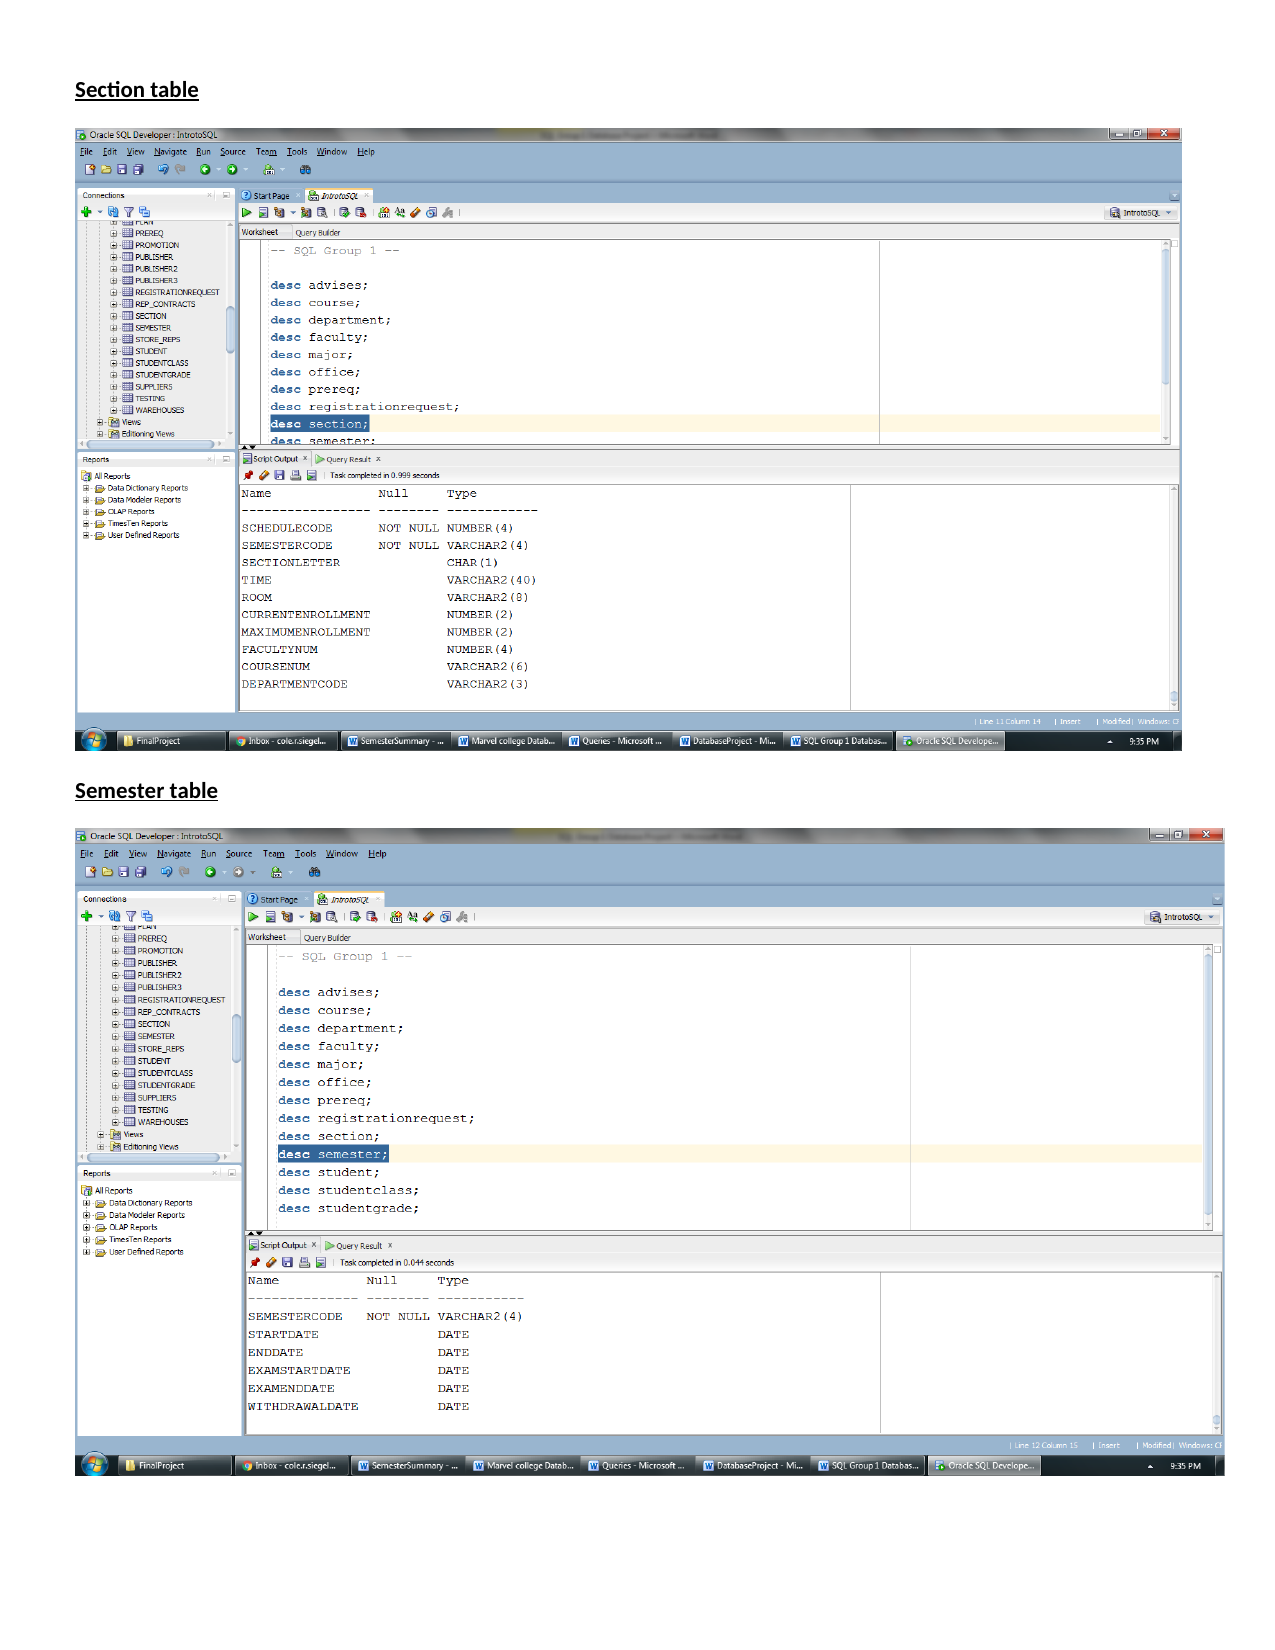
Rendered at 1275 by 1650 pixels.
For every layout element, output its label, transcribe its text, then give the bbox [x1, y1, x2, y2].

text Semester table [75, 776, 1200, 804]
picture [75, 828, 1225, 1476]
picture [75, 128, 1182, 751]
text Section table [75, 75, 1200, 103]
